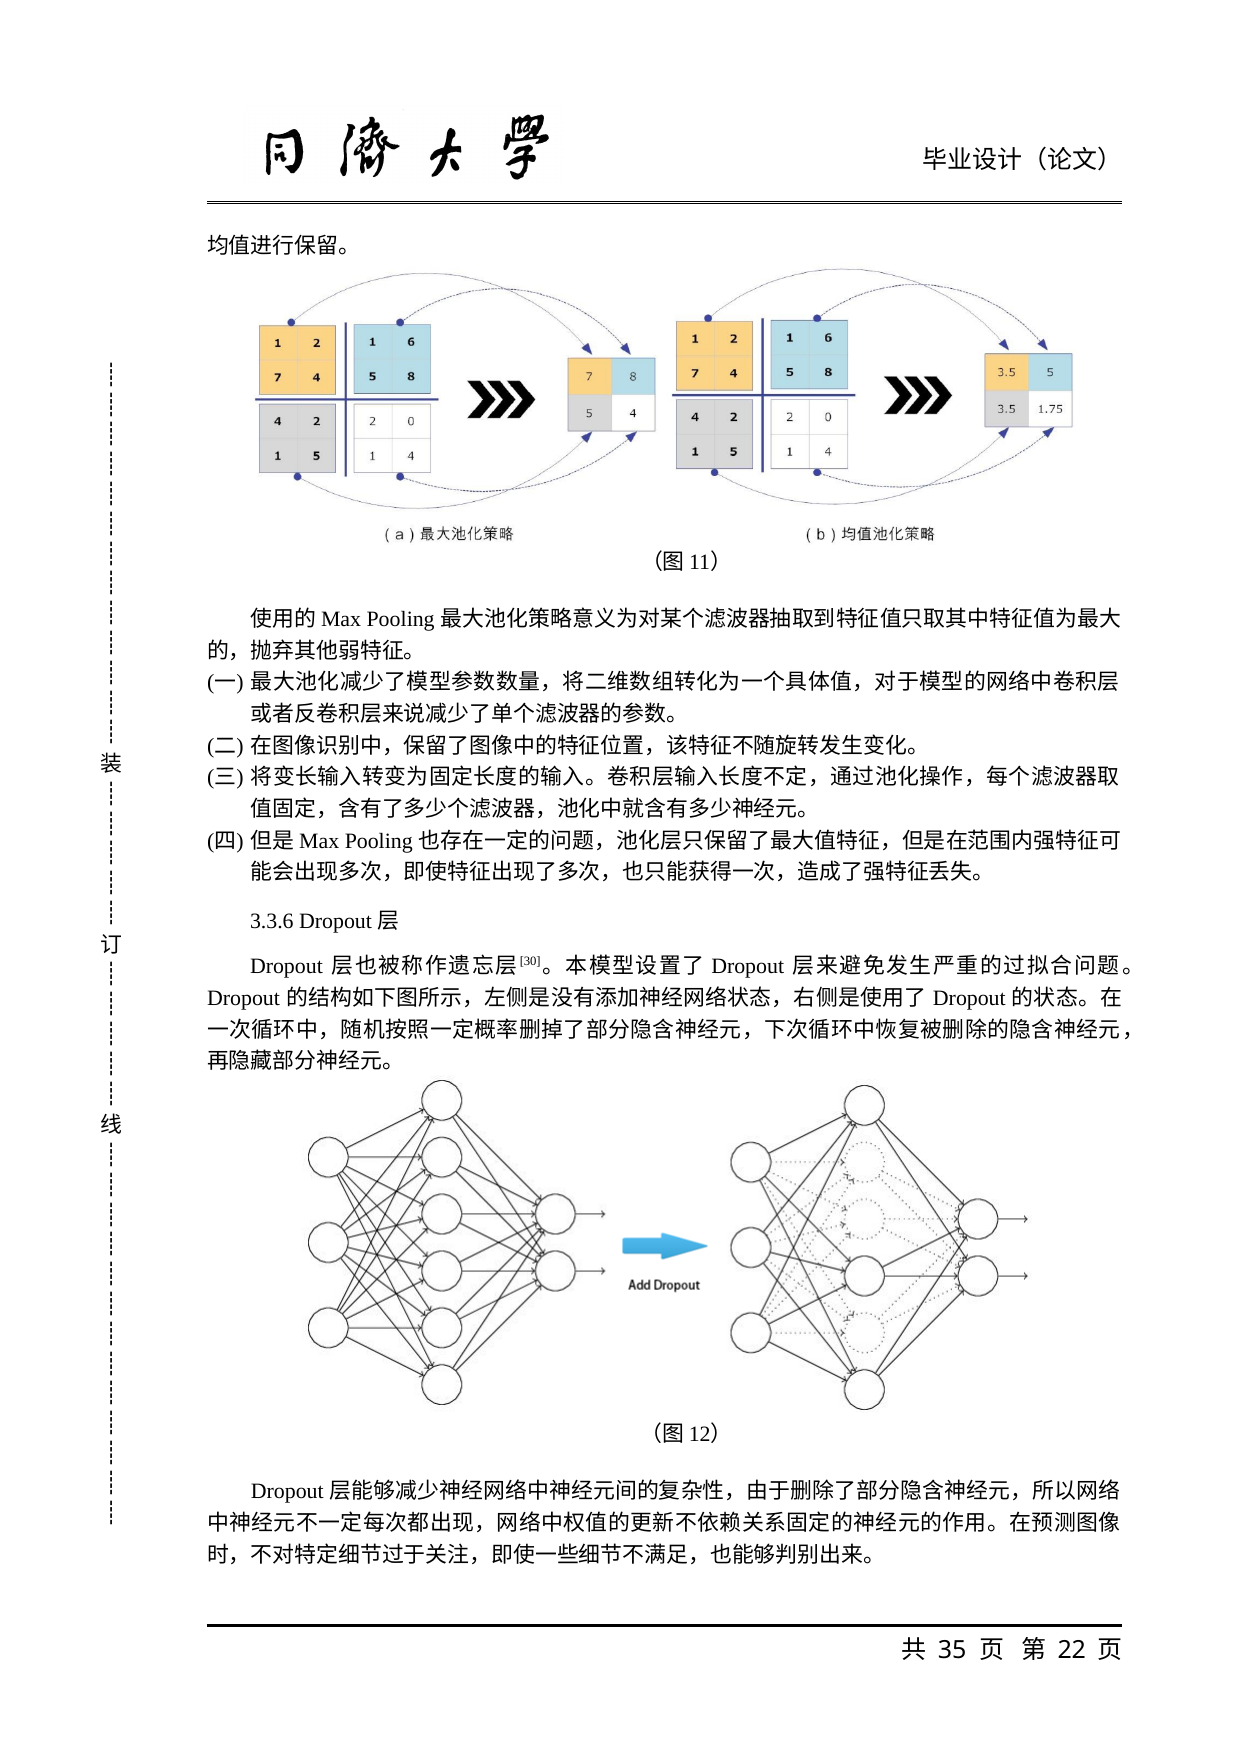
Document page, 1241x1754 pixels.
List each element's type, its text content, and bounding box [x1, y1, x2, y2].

text （图12） [207, 1416, 1122, 1448]
list 在图像识别中，保留了图像中的特征位置，该特征不随旋转发生变化。 [207, 728, 1122, 759]
text 使用的Max Pooling 最大池化策略意义为对某个滤波器抽取到特征值只取其中特征值为最大的，抛弃其他弱特征。 [207, 601, 1122, 664]
text （图11） [207, 544, 1122, 576]
picture [666, 259, 1078, 545]
picture [289, 1075, 1040, 1417]
text 在本模型中，是基于像素级别的识别，数据量较大，引入池化层可以降低下一层待处理的数据量，在改进的U-Net 模型中，卷积后设置池化层的过滤器大小为。使用的方法是左侧的最大池化策略，从大小的格子中选取最大元素进行保留。右侧的方法是取的均值进行保留。 [207, 228, 1122, 259]
list 但是Max Pooling 也存在一定的问题，池化层只保留了最大值特征，但是在范围内强特征可能会出现多次，即使特征出现了多次，也只能获得一次，造成了强特征丢失。 [207, 823, 1122, 886]
picture [249, 259, 661, 545]
list 将变长输入转变为固定长度的输入。卷积层输入长度不定，通过池化操作，每个滤波器取值固定，含有了多少个滤波器，池化中就含有多少神经元。 [207, 759, 1122, 823]
text Dropout 层也被称作遗忘层[30]。本模型设置了Dropout 层来避免发生严重的过拟合问题。Dropout 的结构如下图所示，左侧是没有添加神经网络状态，右侧是使用了Dropout 的状态。在一次循环中，随机按照一定概率删掉了部分隐含神经元，下次循环中恢复被删除的隐含神经元，再隐藏部分神经元。 [207, 948, 1122, 1075]
list 最大池化减少了模型参数数量，将二维数组转化为一个具体值，对于模型的网络中卷积层或者反卷积层来说减少了单个滤波器的参数。 [207, 664, 1122, 728]
text Dropout 层能够减少神经网络中神经元间的复杂性，由于删除了部分隐含神经元，所以网络中神经元不一定每次都出现，网络中权值的更新不依赖关系固定的神经元的作用。在预测图像时，不对特定细节过于关注，即使一些细节不满足，也能够判别出来。 [207, 1473, 1122, 1568]
picture [244, 106, 567, 185]
subtitle 3.3.6 Dropout 层 [207, 898, 1122, 936]
